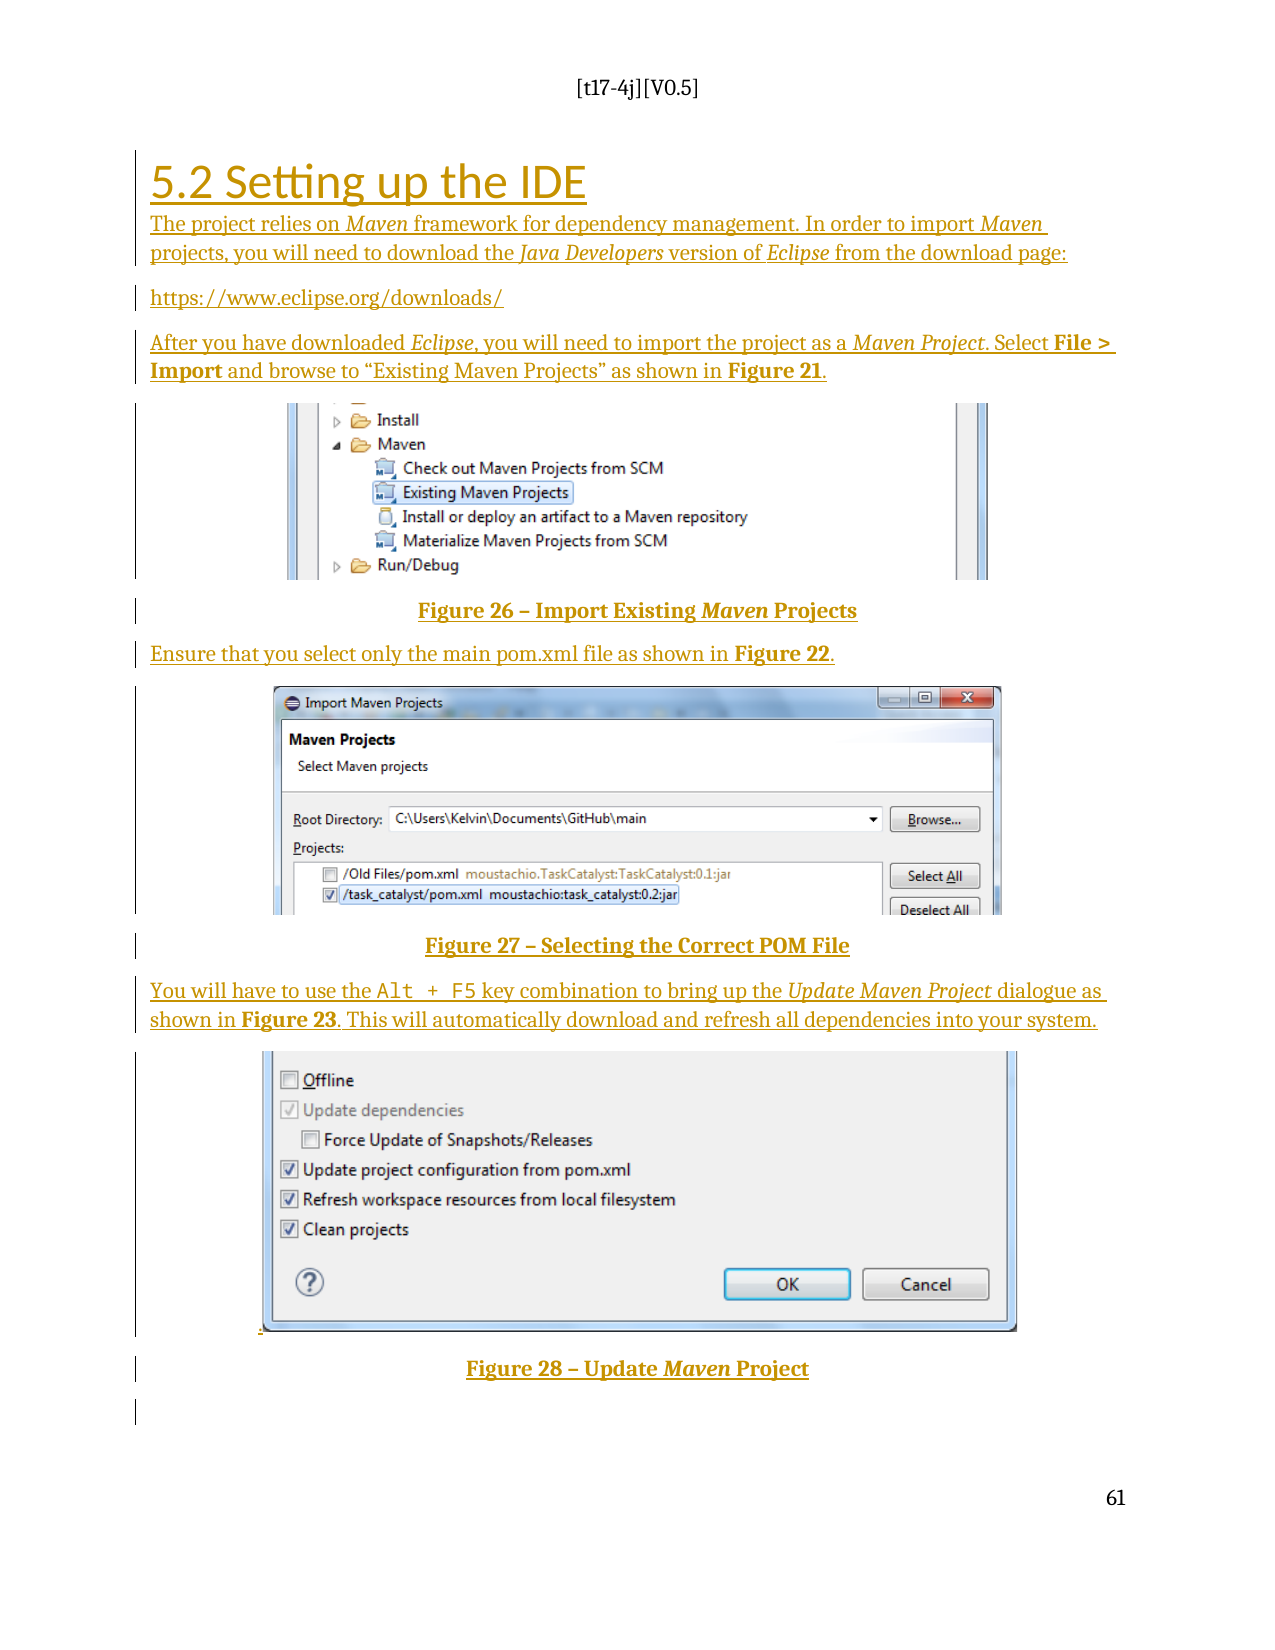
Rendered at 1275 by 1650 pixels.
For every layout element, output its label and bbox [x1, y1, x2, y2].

picture [273, 686, 1002, 915]
picture [287, 403, 988, 580]
picture [262, 1051, 1018, 1332]
